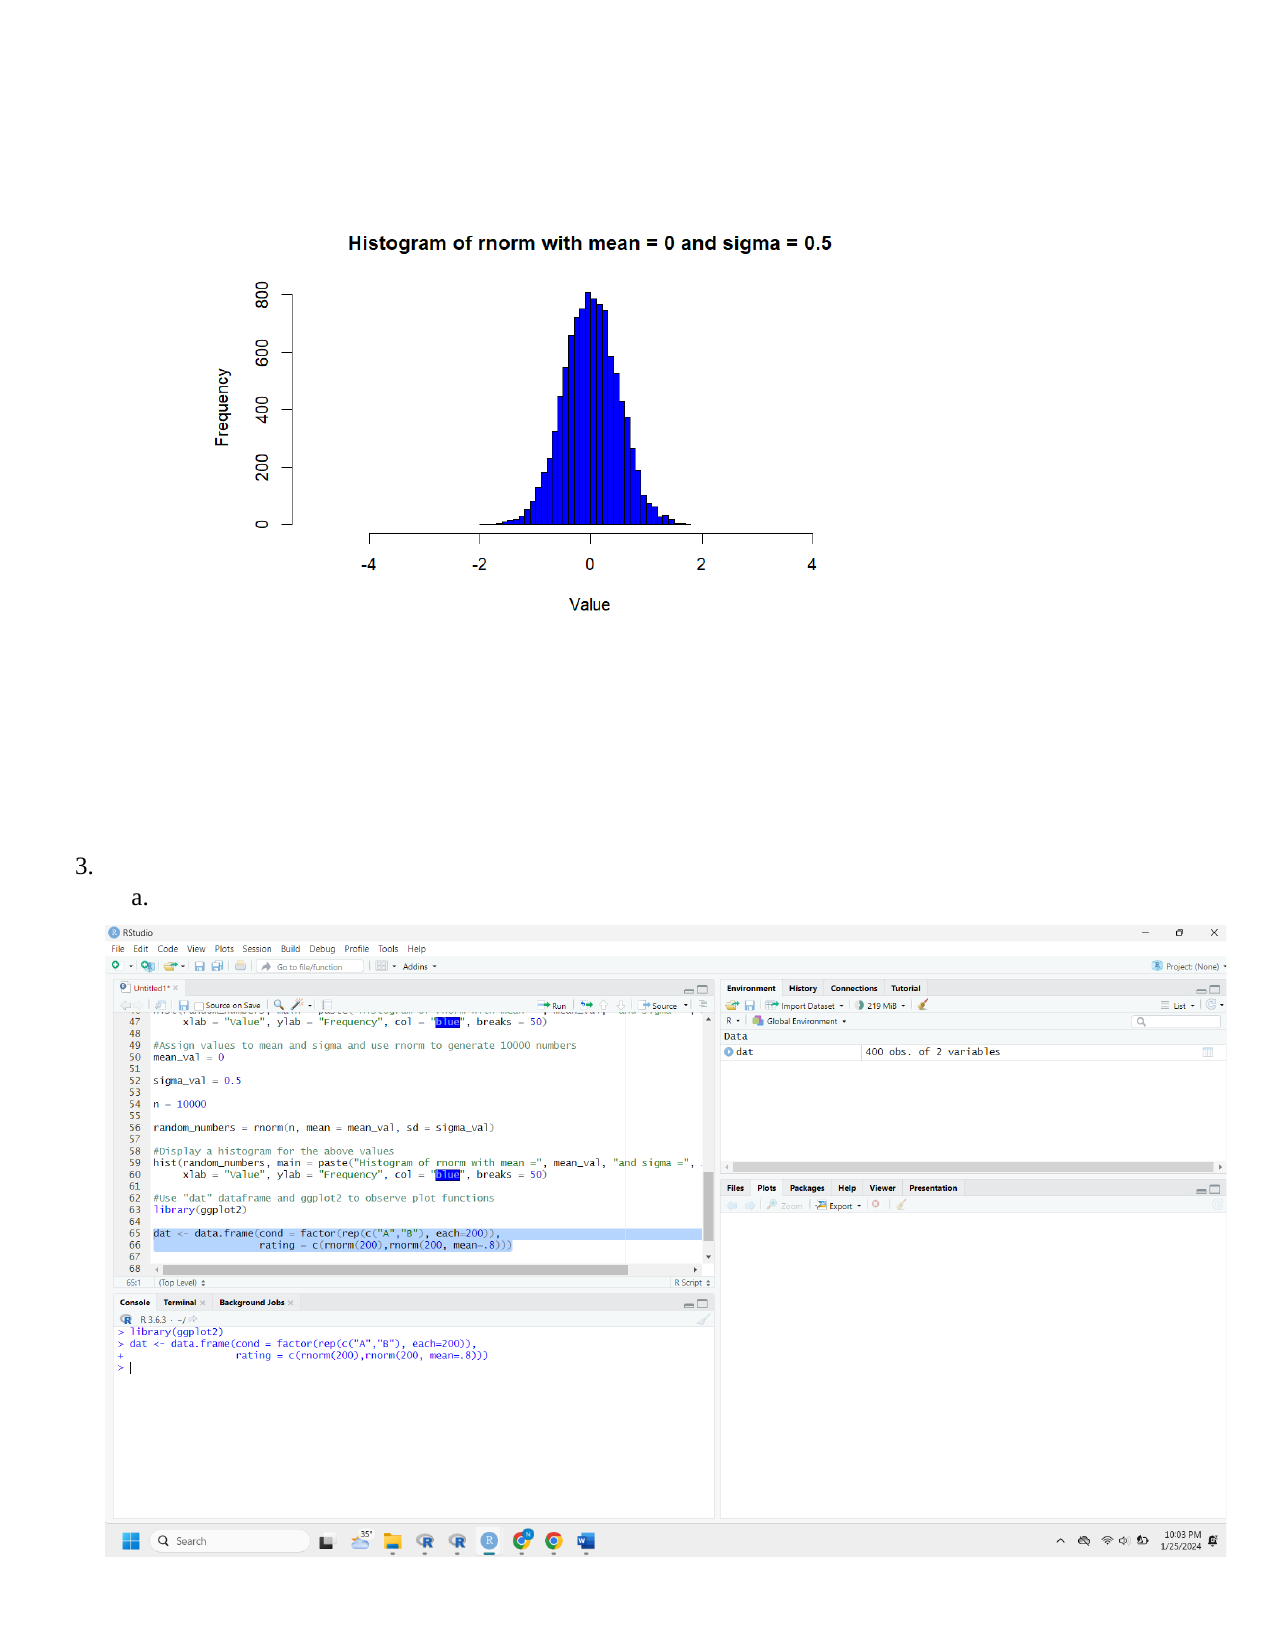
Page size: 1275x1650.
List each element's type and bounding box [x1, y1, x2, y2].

picture [105, 925, 1226, 1556]
picture [209, 200, 928, 632]
